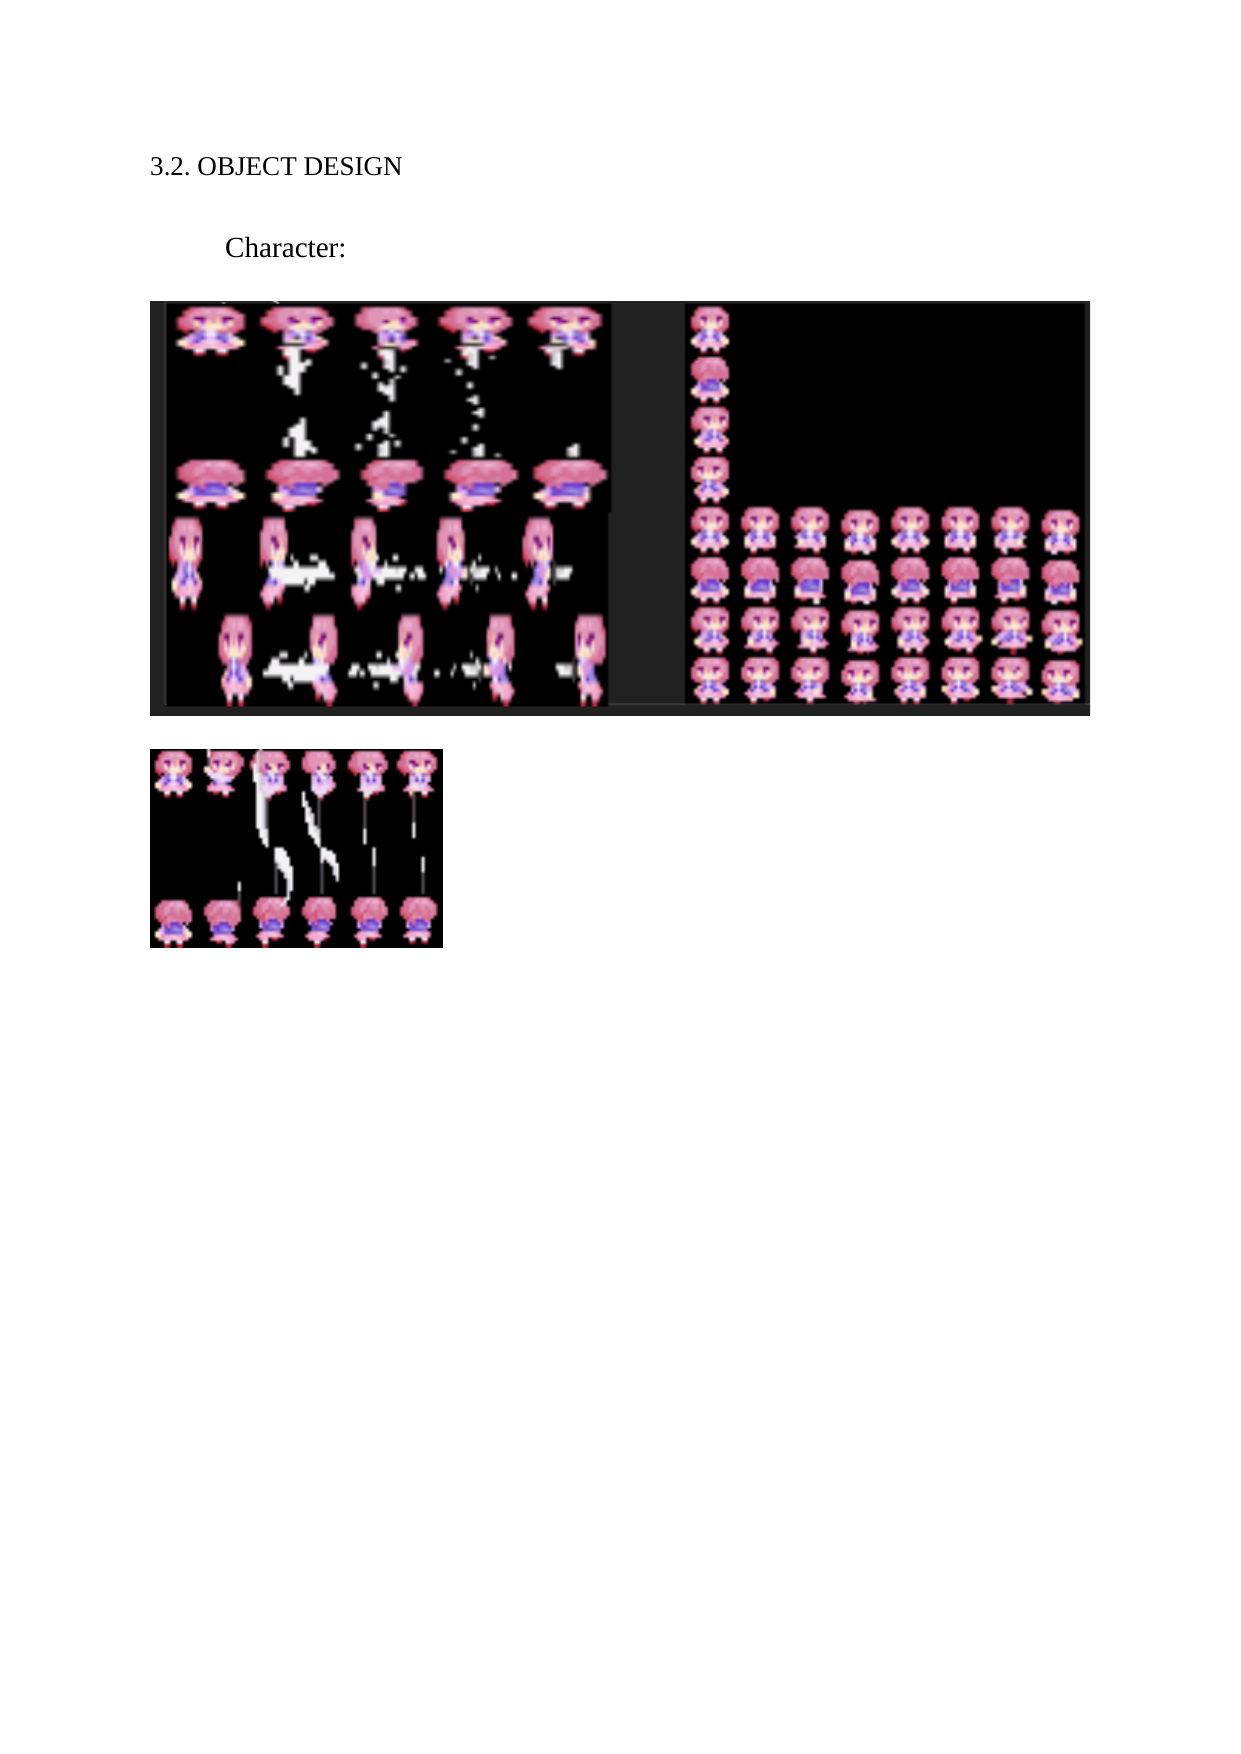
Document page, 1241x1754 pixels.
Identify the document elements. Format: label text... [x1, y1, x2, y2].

picture [150, 301, 1091, 716]
subtitle 3.2. OBJECT DESIGN [150, 150, 1090, 181]
subtitle Character: [150, 230, 1090, 263]
picture [150, 749, 443, 948]
